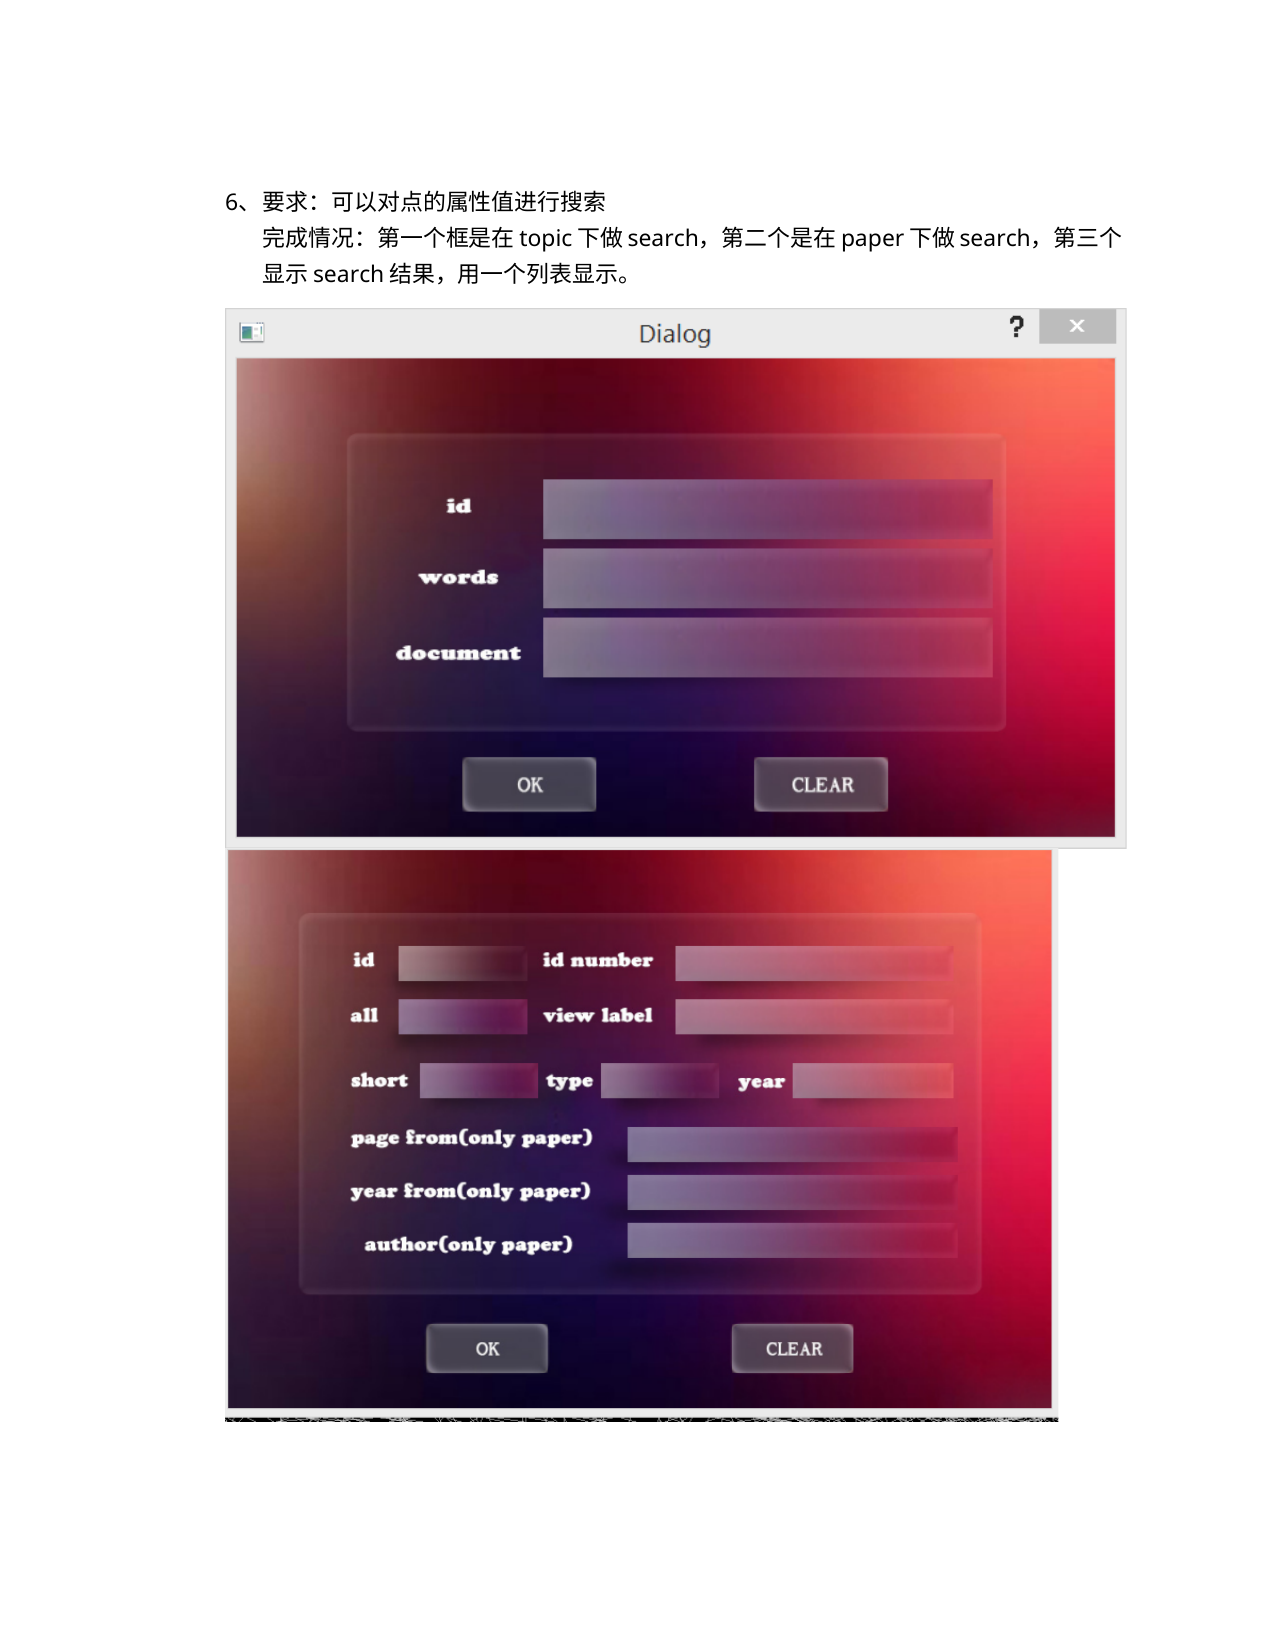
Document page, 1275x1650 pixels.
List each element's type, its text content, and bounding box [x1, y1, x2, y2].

list 完成情况：第一个框是在topic下做search，第二个是在paper下做search，第三个显示search结果，用一个列表显示。 [262, 220, 1125, 289]
picture [225, 308, 1127, 1422]
list 要求：可以对点的属性值进行搜索 [225, 184, 1125, 217]
